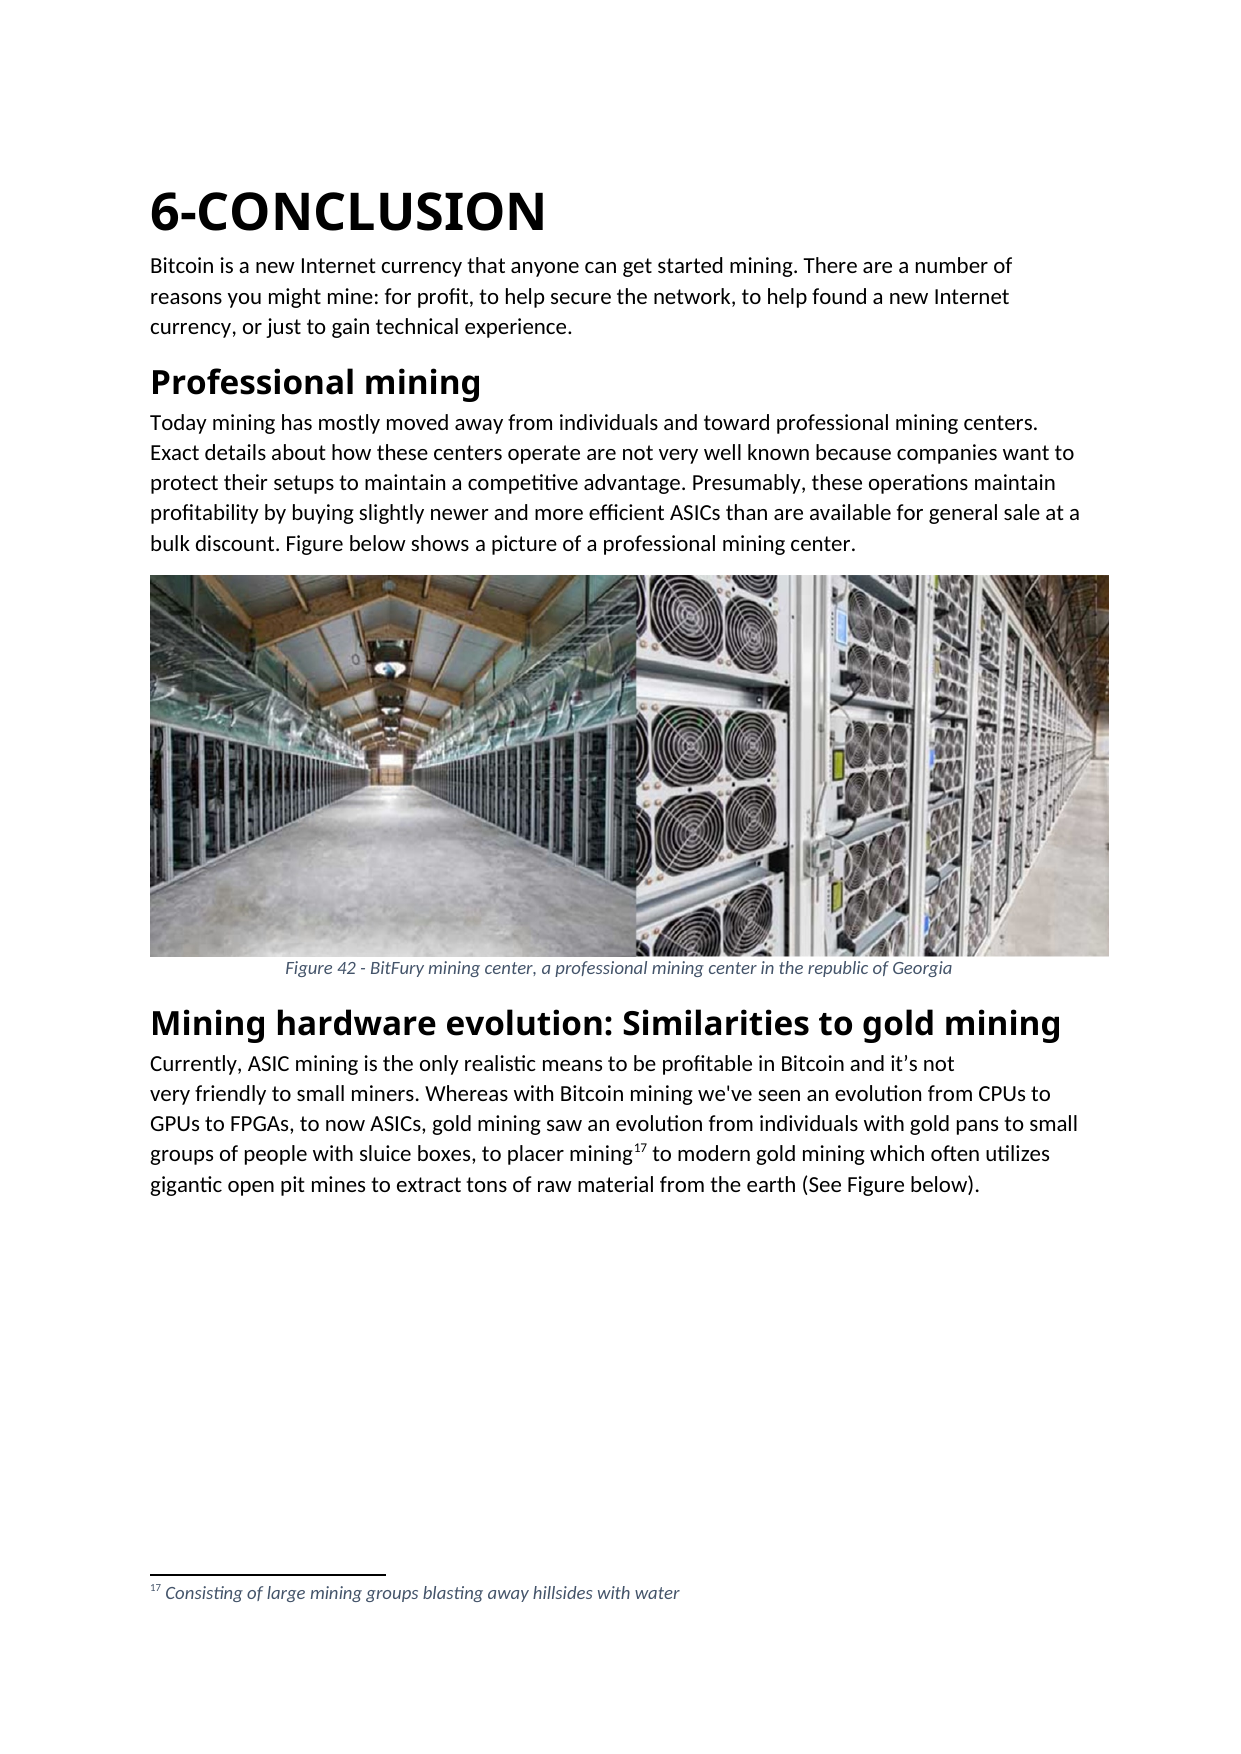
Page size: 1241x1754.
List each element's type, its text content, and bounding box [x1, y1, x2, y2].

subtitle 6-CONCLUSION [150, 175, 1090, 246]
text very friendly to small miners. Whereas with Bitcoin mining we've seen an evolution from CPUs to GPUs to FPGAs, to now ASICs, gold mining saw an evolution from individuals with gold pans to small groups of people with sluice boxes, to placer mining to modern gold mining which often utilizes gigantic open pit mines to extract tons of raw material from the earth (See Figure below). [150, 1079, 1090, 1198]
text Bitcoin is a new Internet currency that anyone can get started mining. There are a number of reasons you might mine: for profit, to help secure the network, to help found a new Internet currency, or just to gain technical experience. [150, 252, 1090, 340]
picture [150, 575, 1109, 957]
subtitle Mining hardware evolution: Similarities to gold mining [150, 1000, 1090, 1045]
text Currently, ASIC mining is the only realistic means to be profitable in Bitcoin and it’s not [150, 1049, 1090, 1077]
text Today mining has mostly moved away from individuals and toward professional mining centers. Exact details about how these centers operate are not very well known because companies want to protect their setups to maintain a competitive advantage. Presumably, these operations maintain profitability by buying slightly newer and more efficient ASICs than are available for general sale at a bulk discount. Figure below shows a picture of a professional mining center. [150, 408, 1090, 557]
subtitle Professional mining [150, 359, 1090, 404]
